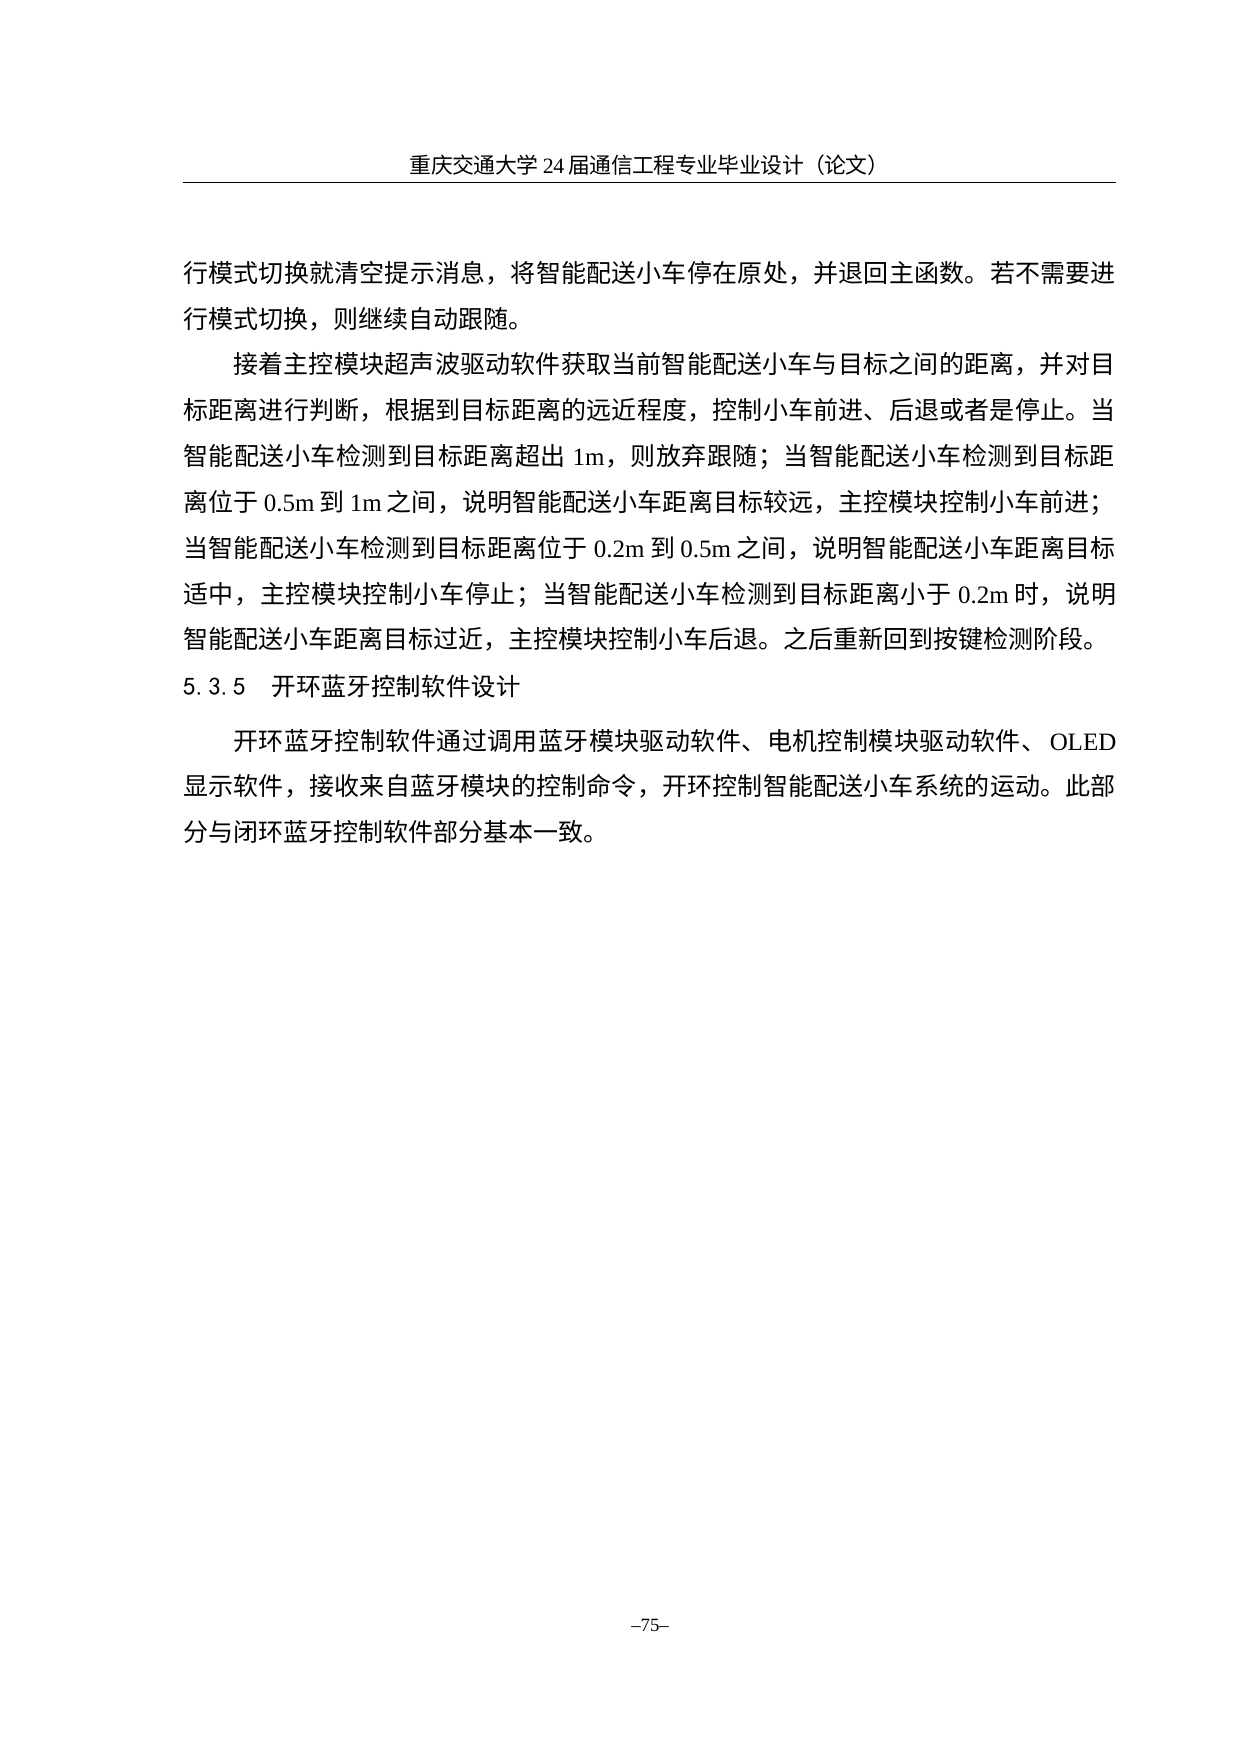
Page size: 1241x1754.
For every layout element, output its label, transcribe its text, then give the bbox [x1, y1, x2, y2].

text 开环蓝牙控制软件通过调用蓝牙模块驱动软件、电机控制模块驱动软件、OLED显示软件，接收来自蓝牙模块的控制命令，开环控制智能配送小车系统的运动。此部分与闭环蓝牙控制软件部分基本一致。 [183, 713, 1116, 851]
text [183, 246, 1116, 337]
subtitle 5.3.5 开环蓝牙控制软件设计 [183, 671, 1116, 699]
text 接着主控模块超声波驱动软件获取当前智能配送小车与目标之间的距离，并对目标距离进行判断，根据到目标距离的远近程度，控制小车前进、后退或者是停止。当智能配送小车检测到目标距离超出1m，则放弃跟随；当智能配送小车检测到目标距离位于0.5m到1m之间，说明智能配送小车距离目标较远，主控模块控制小车前进；当智能配送小车检测到目标距离位于0.2m到0.5m之间，说明智能配送小车距离目标适中，主控模块控制小车停止；当智能配送小车检测到目标距离小于0.2m时，说明智能配送小车距离目标过近，主控模块控制小车后退。之后重新回到按键检测阶段。 [183, 337, 1116, 658]
